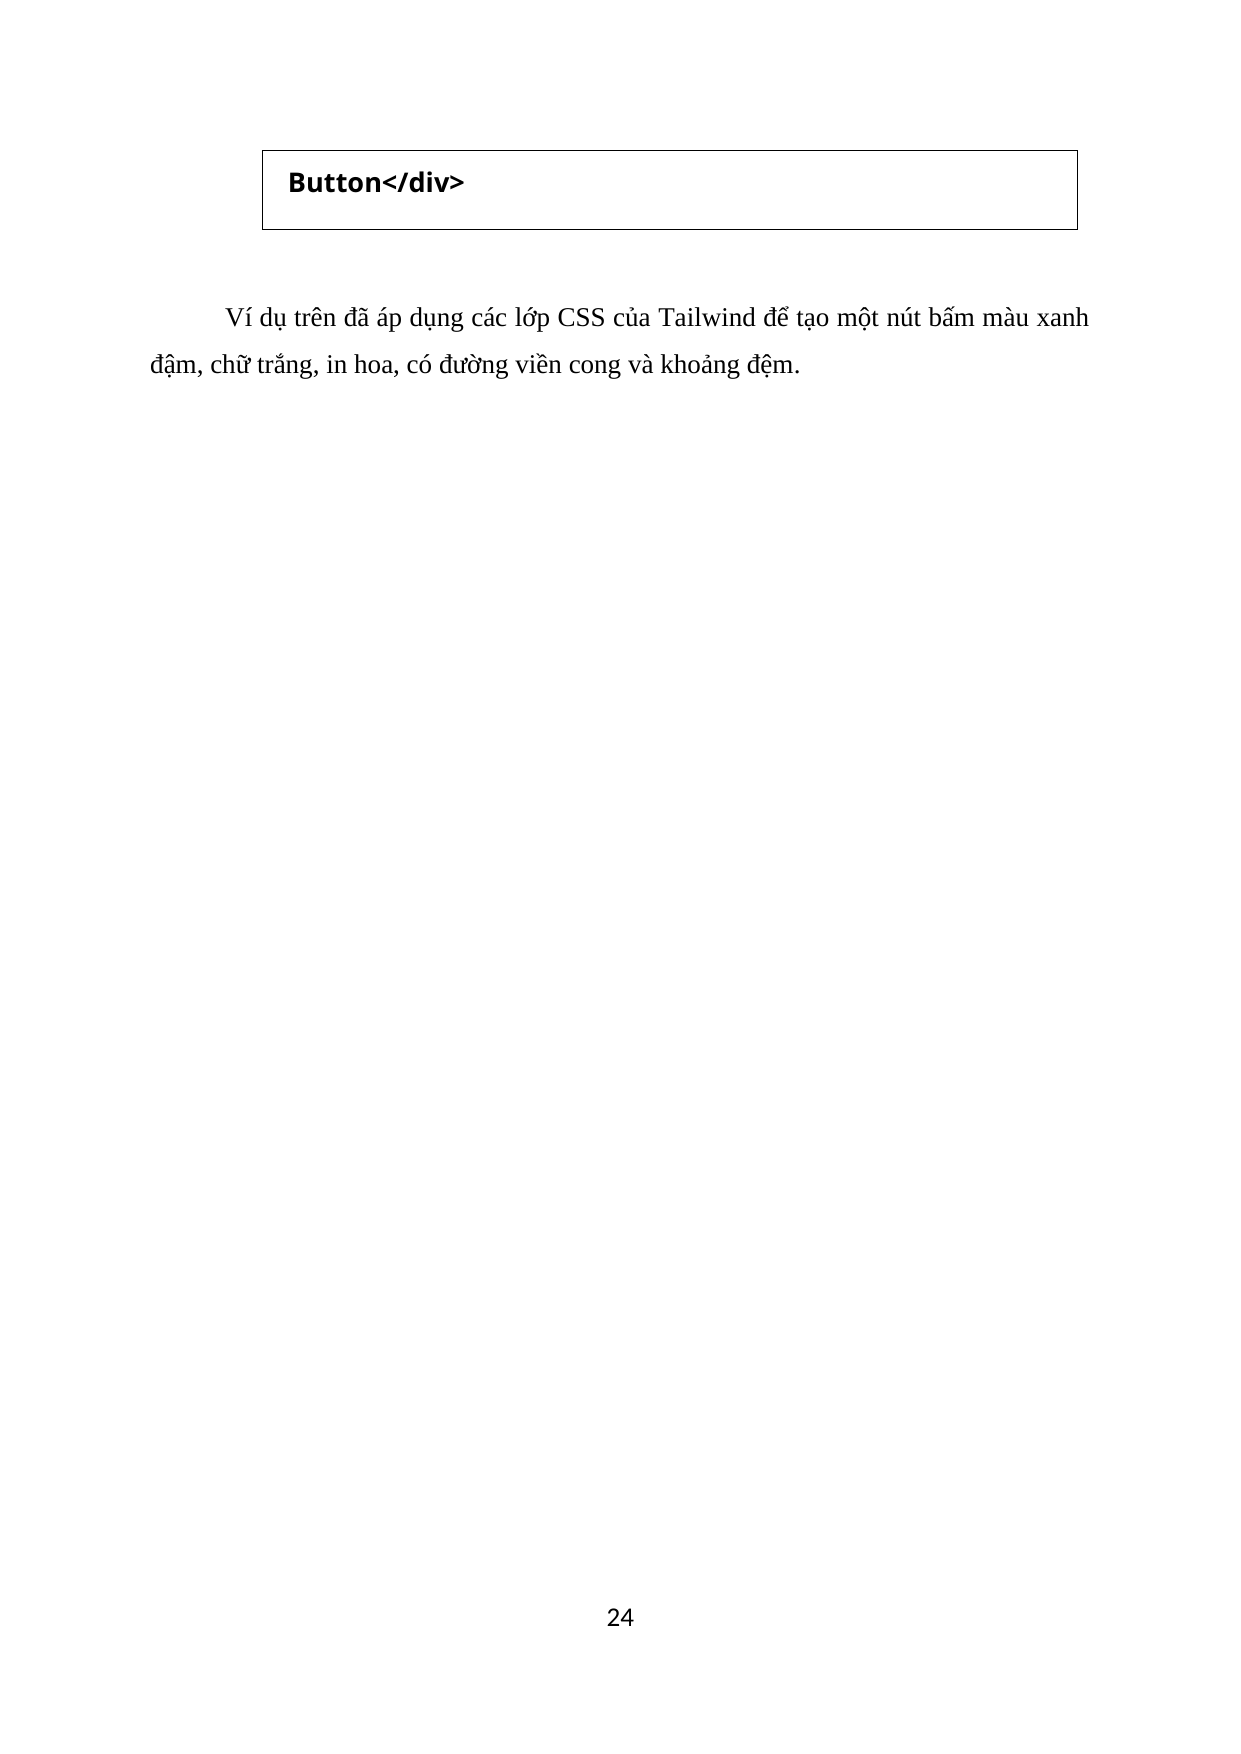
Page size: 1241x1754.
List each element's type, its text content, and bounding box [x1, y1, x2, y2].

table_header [263, 151, 1077, 228]
text Ví dụ trên đã áp dụng các lớp CSS của Tailwind để tạo một nút bấm màu xanh đậm, chữ trắng, in hoa, có đường viền cong và khoảng đệm. [150, 301, 1090, 379]
